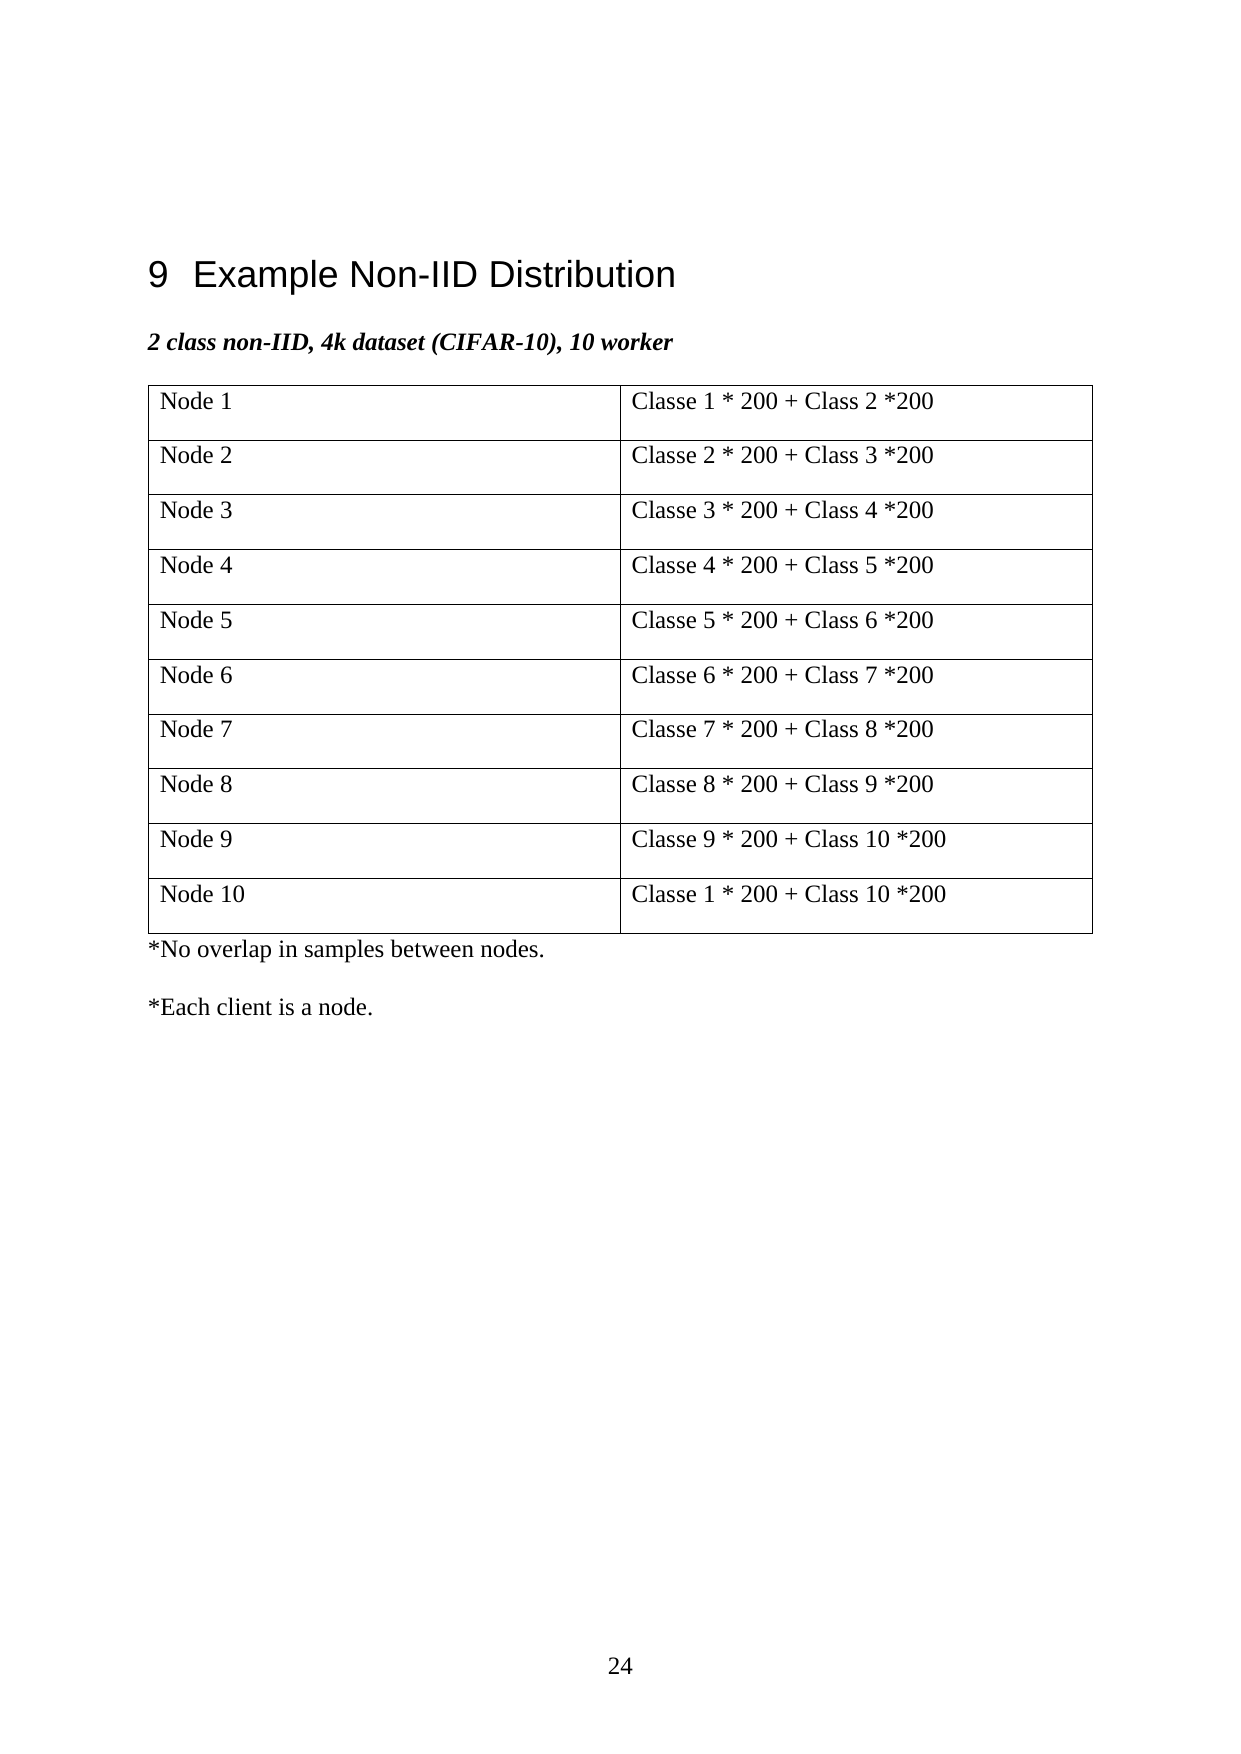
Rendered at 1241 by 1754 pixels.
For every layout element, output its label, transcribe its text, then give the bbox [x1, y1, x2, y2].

table_cell Node 7 [149, 715, 620, 768]
table_cell Classe 2 * 200 + Class 3 *200 [621, 441, 1092, 494]
table_cell Node 3 [149, 495, 620, 549]
table_cell Classe 7 * 200 + Class 8 *200 [621, 715, 1092, 768]
table_cell Classe 5 * 200 + Class 6 *200 [621, 605, 1092, 659]
table_cell Classe 8 * 200 + Class 9 *200 [621, 769, 1092, 823]
table_header Node 1 [149, 386, 620, 439]
table_cell Node 10 [149, 879, 620, 933]
table_cell Classe 1 * 200 + Class 10 *200 [621, 879, 1092, 933]
table_cell Classe 9 * 200 + Class 10 *200 [621, 824, 1092, 878]
table_cell Node 8 [149, 769, 620, 823]
subtitle Example Non-IID Distribution [148, 252, 1092, 295]
table_header Classe 1 * 200 + Class 2 *200 [621, 386, 1092, 439]
table_cell Classe 3 * 200 + Class 4 *200 [621, 495, 1092, 549]
table_cell Classe 6 * 200 + Class 7 *200 [621, 660, 1092, 713]
text *No overlap in samples between nodes. [148, 934, 1092, 962]
text *Each client is a node. [148, 992, 1092, 1021]
text 2 class non-IID, 4k dataset (CIFAR-10), 10 worker [148, 327, 1092, 356]
table_cell Node 2 [149, 441, 620, 494]
table_cell Node 5 [149, 605, 620, 659]
table_cell Node 9 [149, 824, 620, 878]
table_cell Node 6 [149, 660, 620, 713]
table_cell Classe 4 * 200 + Class 5 *200 [621, 550, 1092, 604]
table_cell Node 4 [149, 550, 620, 604]
